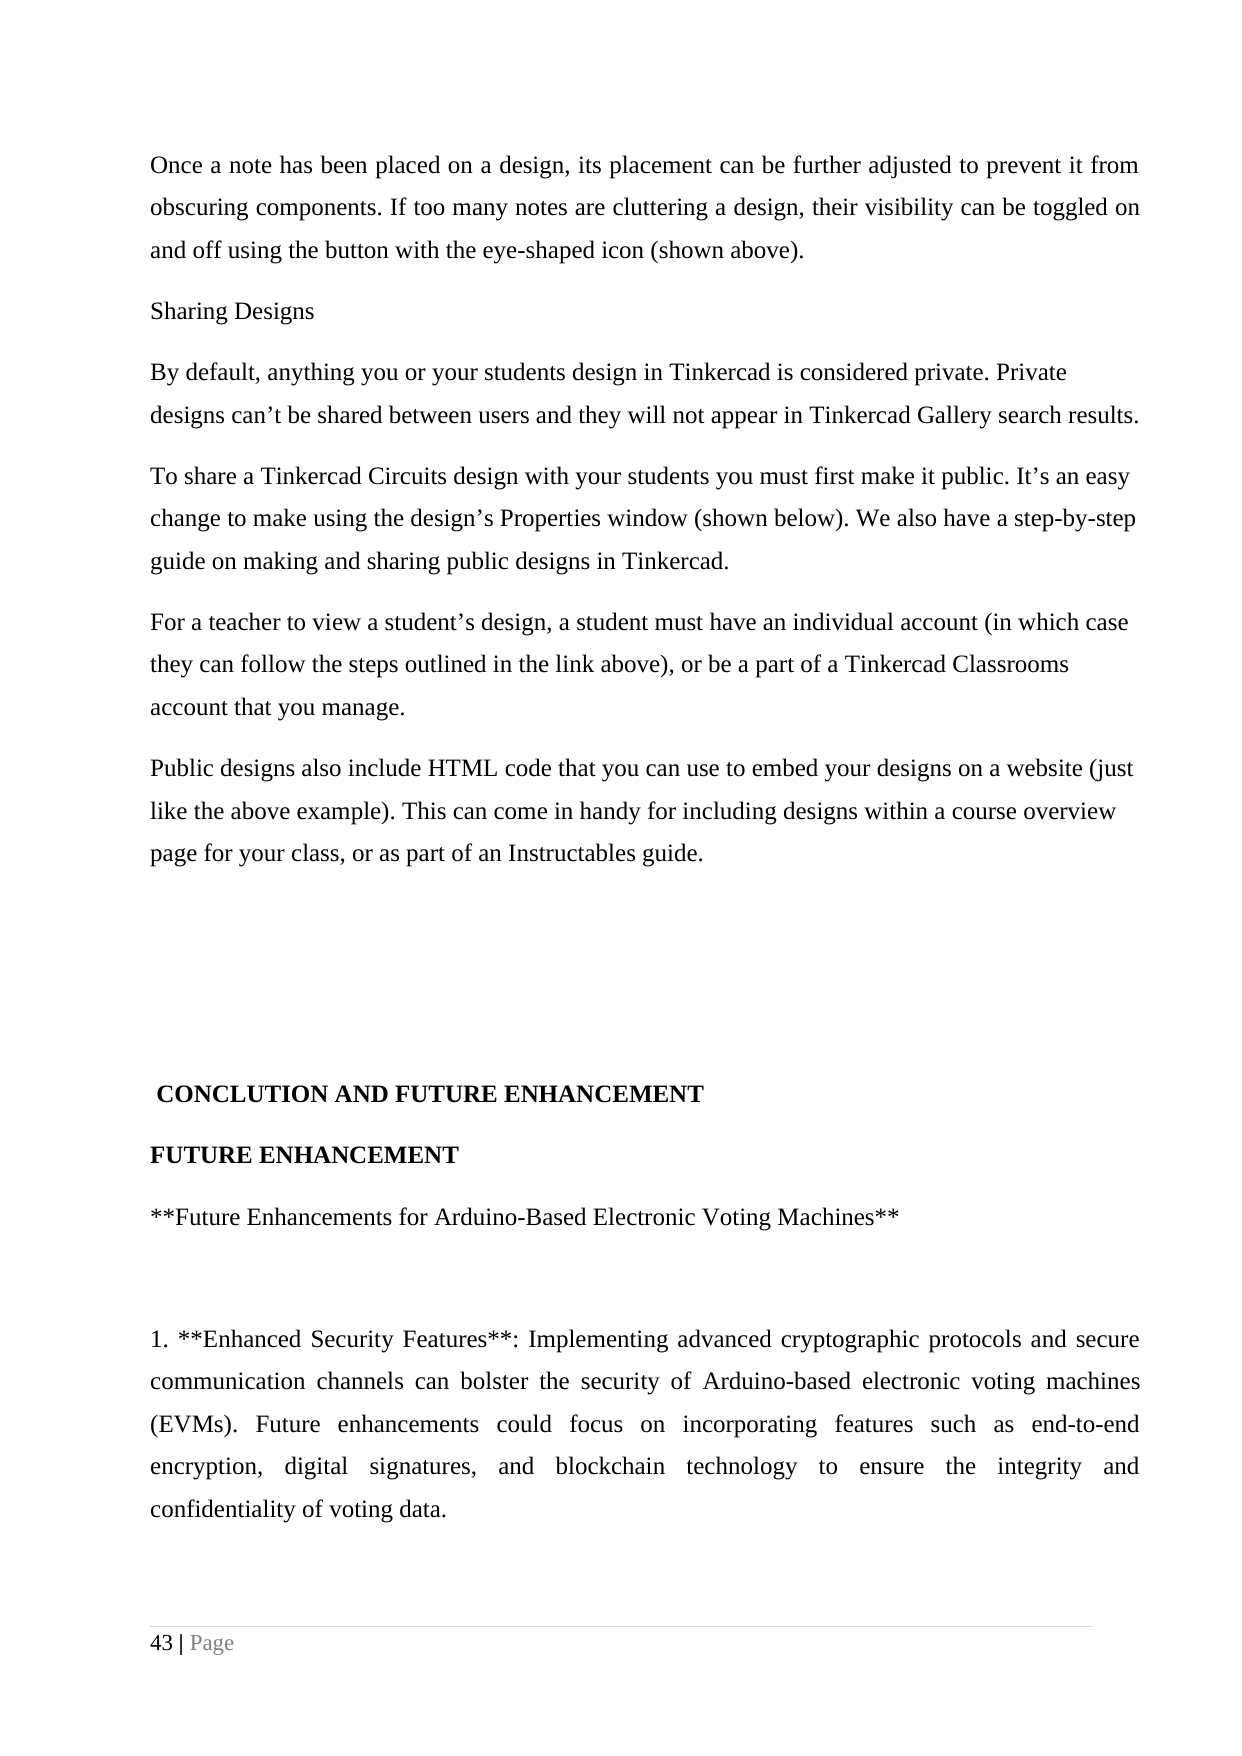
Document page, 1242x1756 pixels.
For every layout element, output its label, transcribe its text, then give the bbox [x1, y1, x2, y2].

text **Future Enhancements for Arduino-Based Electronic Voting Machines** [150, 1202, 1141, 1230]
text Public designs also include HTML code that you can use to embed your designs on a website (just like the above example). This can come in handy for including designs within a course overview page for your class, or as part of an Instructables guide. [150, 753, 1141, 867]
text For a teacher to view a student’s design, a student must have an individual account (in which case they can follow the steps outlined in the link above), or be a part of a Tinkercad Classrooms account that you manage. [150, 607, 1141, 721]
text Sharing Designs [150, 296, 1141, 325]
text To share a Tinkercad Circuits design with your students you must first make it public. It’s an easy change to make using the design’s Properties window (shown below). We also have a step-by-step guide on making and sharing public designs in Tinkercad. [150, 461, 1141, 575]
text CONCLUTION AND FUTURE ENHANCEMENT [150, 1079, 1141, 1108]
text Once a note has been placed on a design, its placement can be further adjusted to prevent it from obscuring components. If too many notes are cluttering a design, their visibility can be toggled on and off using the button with the eye-shaped icon (shown above). [150, 150, 1141, 264]
text FUTURE ENHANCEMENT [150, 1140, 1141, 1169]
text By default, anything you or your students design in Tinkercad is considered private. Private designs can’t be shared between users and they will not appear in Tinkercad Gallery search results. [150, 357, 1141, 428]
text 1. **Enhanced Security Features**: Implementing advanced cryptographic protocols and secure communication channels can bolster the security of Arduino-based electronic voting machines (EVMs). Future enhancements could focus on incorporating features such as end-to-end encryption, digital signatures, and blockchain technology to ensure the integrity and confidentiality of voting data. [150, 1324, 1141, 1523]
